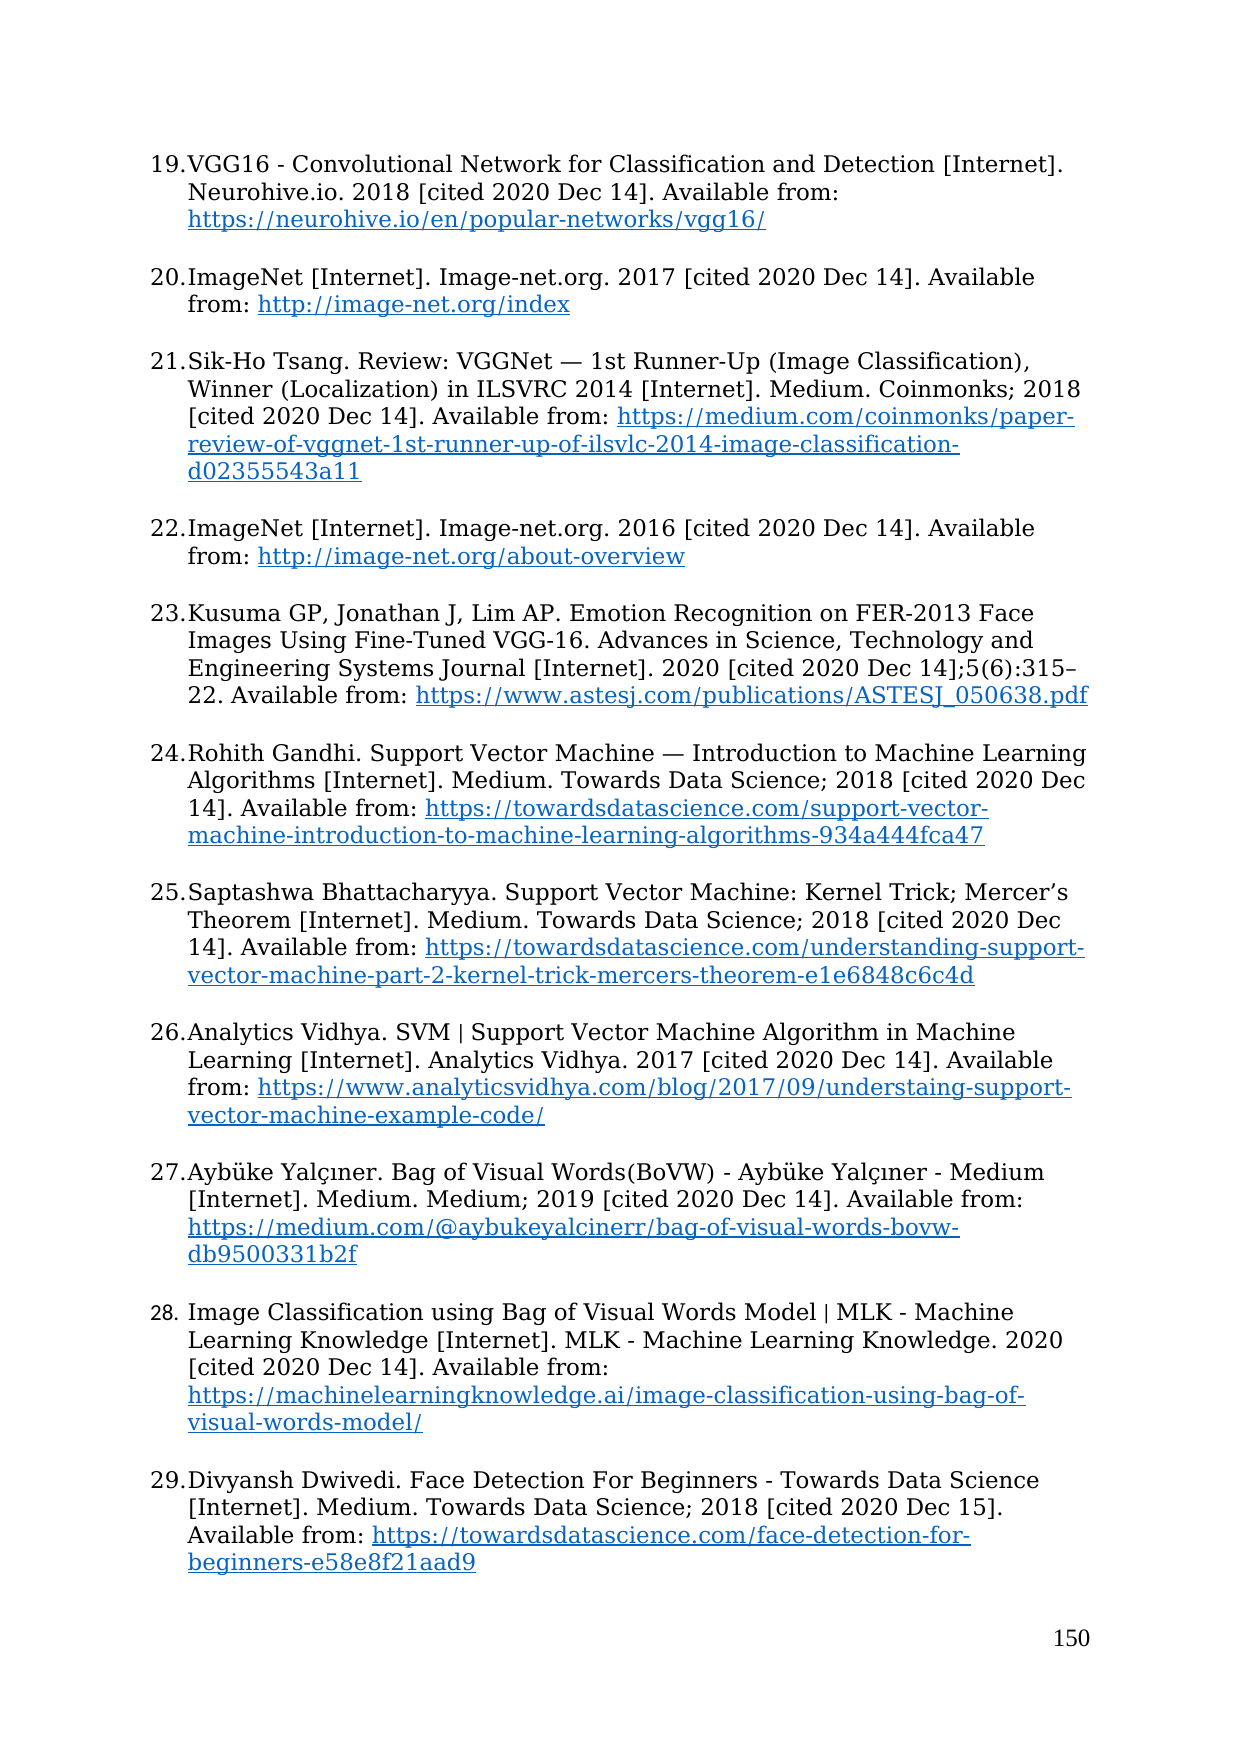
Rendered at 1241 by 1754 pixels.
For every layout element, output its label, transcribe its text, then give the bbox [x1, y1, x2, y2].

list Aybüke Yalçıner. Bag of Visual Words(BoVW) - Aybüke Yalçıner - Medium [Internet]. Medium. Medium; 2019 [cited 2020 Dec 14]. Available from: https://medium.com/@aybukeyalcinerr/bag-of-visual-words-bovw-db9500331b2f [150, 1157, 1090, 1267]
list Sik-Ho Tsang. Review: VGGNet — 1st Runner-Up (Image Classification), Winner (Localization) in ILSVRC 2014 [Internet]. Medium. Coinmonks; 2018 [cited 2020 Dec 14]. Available from: https://medium.com/coinmonks/paper-review-of-vggnet-1st-runner-up-of-ilsvlc-2014-image-classification-d02355543a11 [150, 347, 1090, 484]
list VGG16 - Convolutional Network for Classification and Detection [Internet]. Neurohive.io. 2018 [cited 2020 Dec 14]. Available from: https://neurohive.io/en/popular-networks/vgg16/ [150, 150, 1090, 232]
list Divyansh Dwivedi. Face Detection For Beginners - Towards Data Science [Internet]. Medium. Towards Data Science; 2018 [cited 2020 Dec 15]. Available from: https://towardsdatascience.com/face-detection-for-beginners-e58e8f21aad9 [150, 1465, 1090, 1575]
list ImageNet [Internet]. Image-net.org. 2016 [cited 2020 Dec 14]. Available from: http://image-net.org/about-overview [150, 514, 1090, 569]
list Kusuma GP, Jonathan J, Lim AP. Emotion Recognition on FER-2013 Face Images Using Fine-Tuned VGG-16. Advances in Science, Technology and Engineering Systems Journal [Internet]. 2020 [cited 2020 Dec 14];5(6):315–22. Available from: https://www.astesj.com/publications/ASTESJ_050638.pdf [150, 599, 1090, 709]
list Analytics Vidhya. SVM | Support Vector Machine Algorithm in Machine Learning [Internet]. Analytics Vidhya. 2017 [cited 2020 Dec 14]. Available from: https://www.analyticsvidhya.com/blog/2017/09/understaing-support-vector-machine-example-code/ [150, 1018, 1090, 1128]
list Image Classification using Bag of Visual Words Model | MLK - Machine Learning Knowledge [Internet]. MLK - Machine Learning Knowledge. 2020 [cited 2020 Dec 14]. Available from: https://machinelearningknowledge.ai/image-classification-using-bag-of-visual-words-model/ [150, 1297, 1090, 1436]
list Rohith Gandhi. Support Vector Machine — Introduction to Machine Learning Algorithms [Internet]. Medium. Towards Data Science; 2018 [cited 2020 Dec 14]. Available from: https://towardsdatascience.com/support-vector-machine-introduction-to-machine-learning-algorithms-934a444fca47 [150, 738, 1090, 848]
list ImageNet [Internet]. Image-net.org. 2017 [cited 2020 Dec 14]. Available from: http://image-net.org/index [150, 262, 1090, 317]
list Saptashwa Bhattacharyya. Support Vector Machine: Kernel Trick; Mercer’s Theorem [Internet]. Medium. Towards Data Science; 2018 [cited 2020 Dec 14]. Available from: https://towardsdatascience.com/understanding-support-vector-machine-part-2-kernel-trick-mercers-theorem-e1e6848c6c4d [150, 878, 1090, 988]
